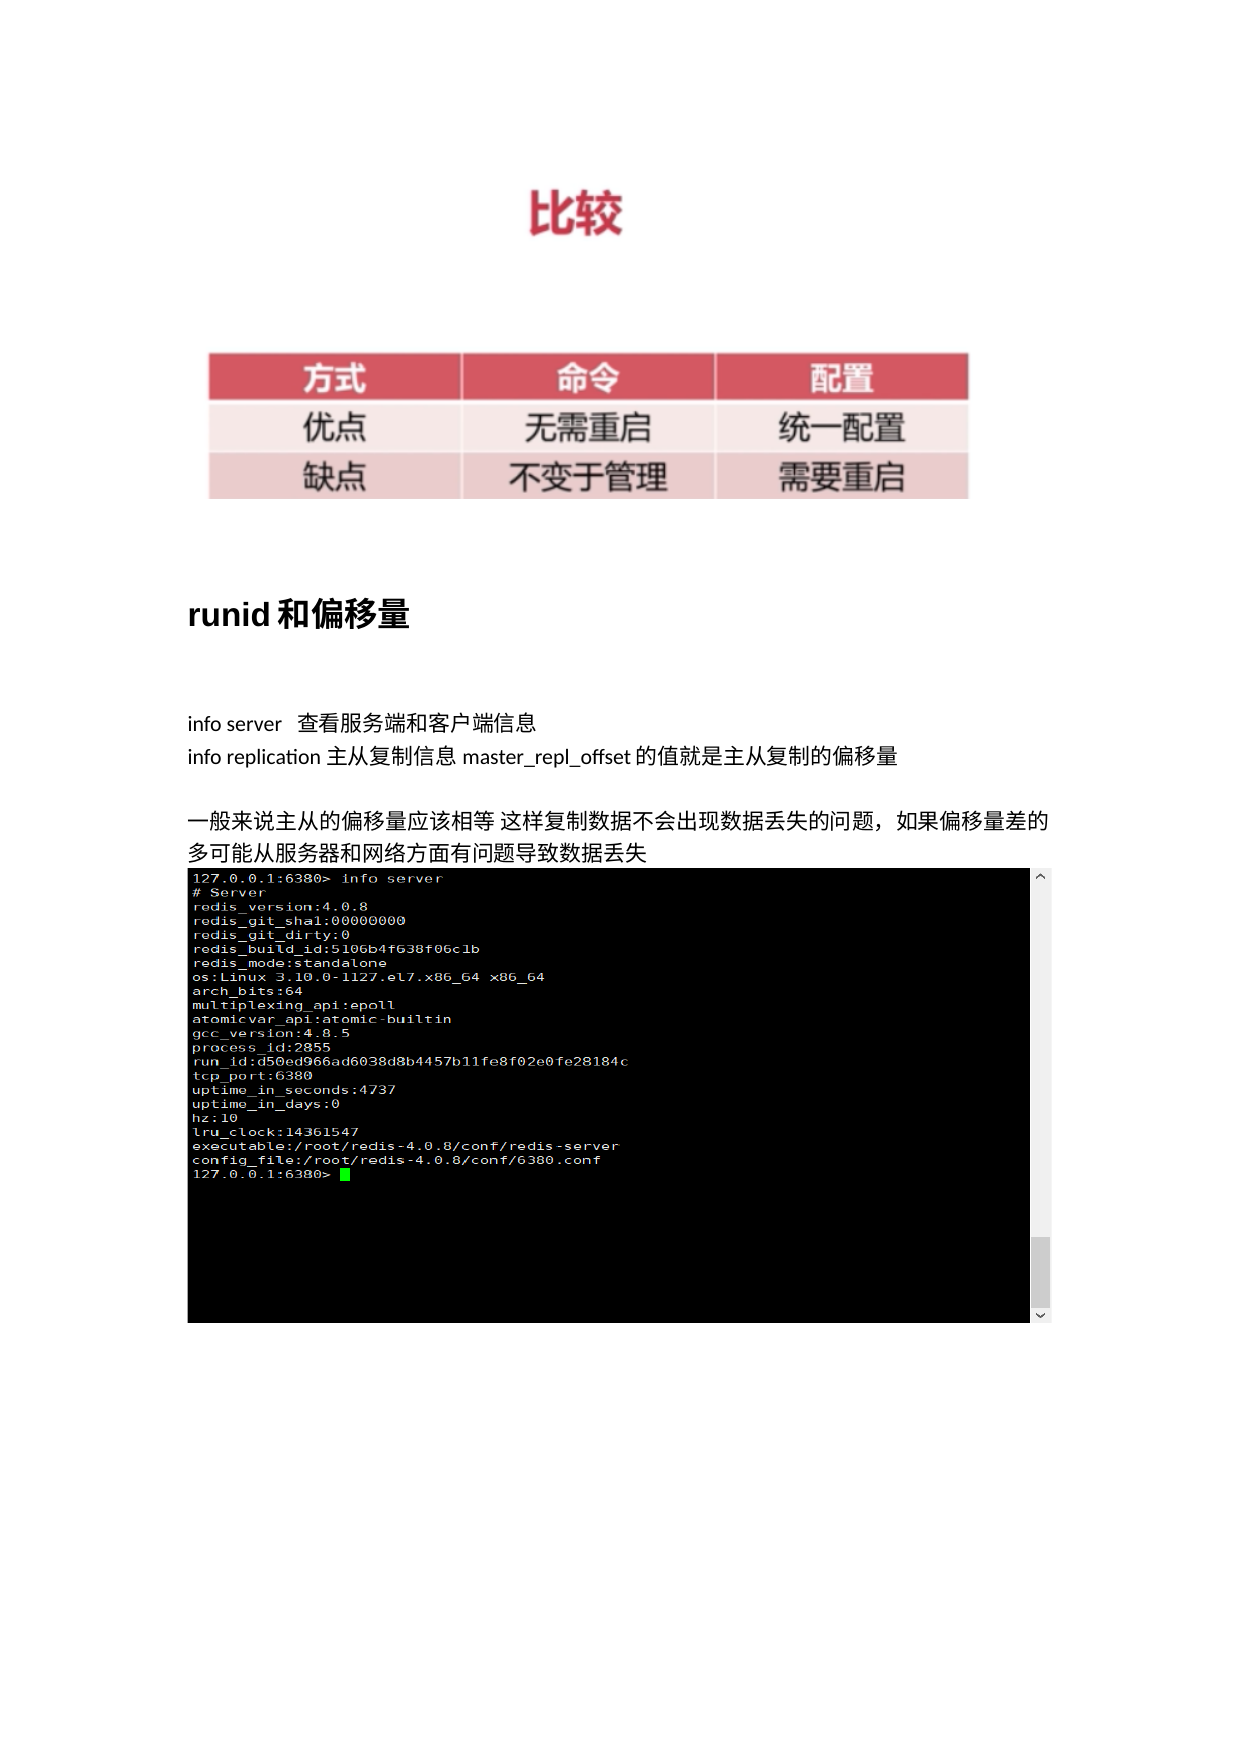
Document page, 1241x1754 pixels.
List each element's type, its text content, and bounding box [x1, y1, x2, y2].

text info server 查看服务端和客户端信息 [187, 706, 1053, 738]
picture [187, 868, 1052, 1323]
text info replication 主从复制信息 master_repl_offset的值就是主从复制的偏移量 [187, 738, 1053, 771]
text 一般来说主从的偏移量应该相等 这样复制数据不会出现数据丢失的问题，如果偏移量差的多可能从服务器和网络方面有问题导致数据丢失 [187, 803, 1053, 868]
picture [187, 162, 983, 499]
subtitle runid和偏移量 [187, 579, 1053, 644]
